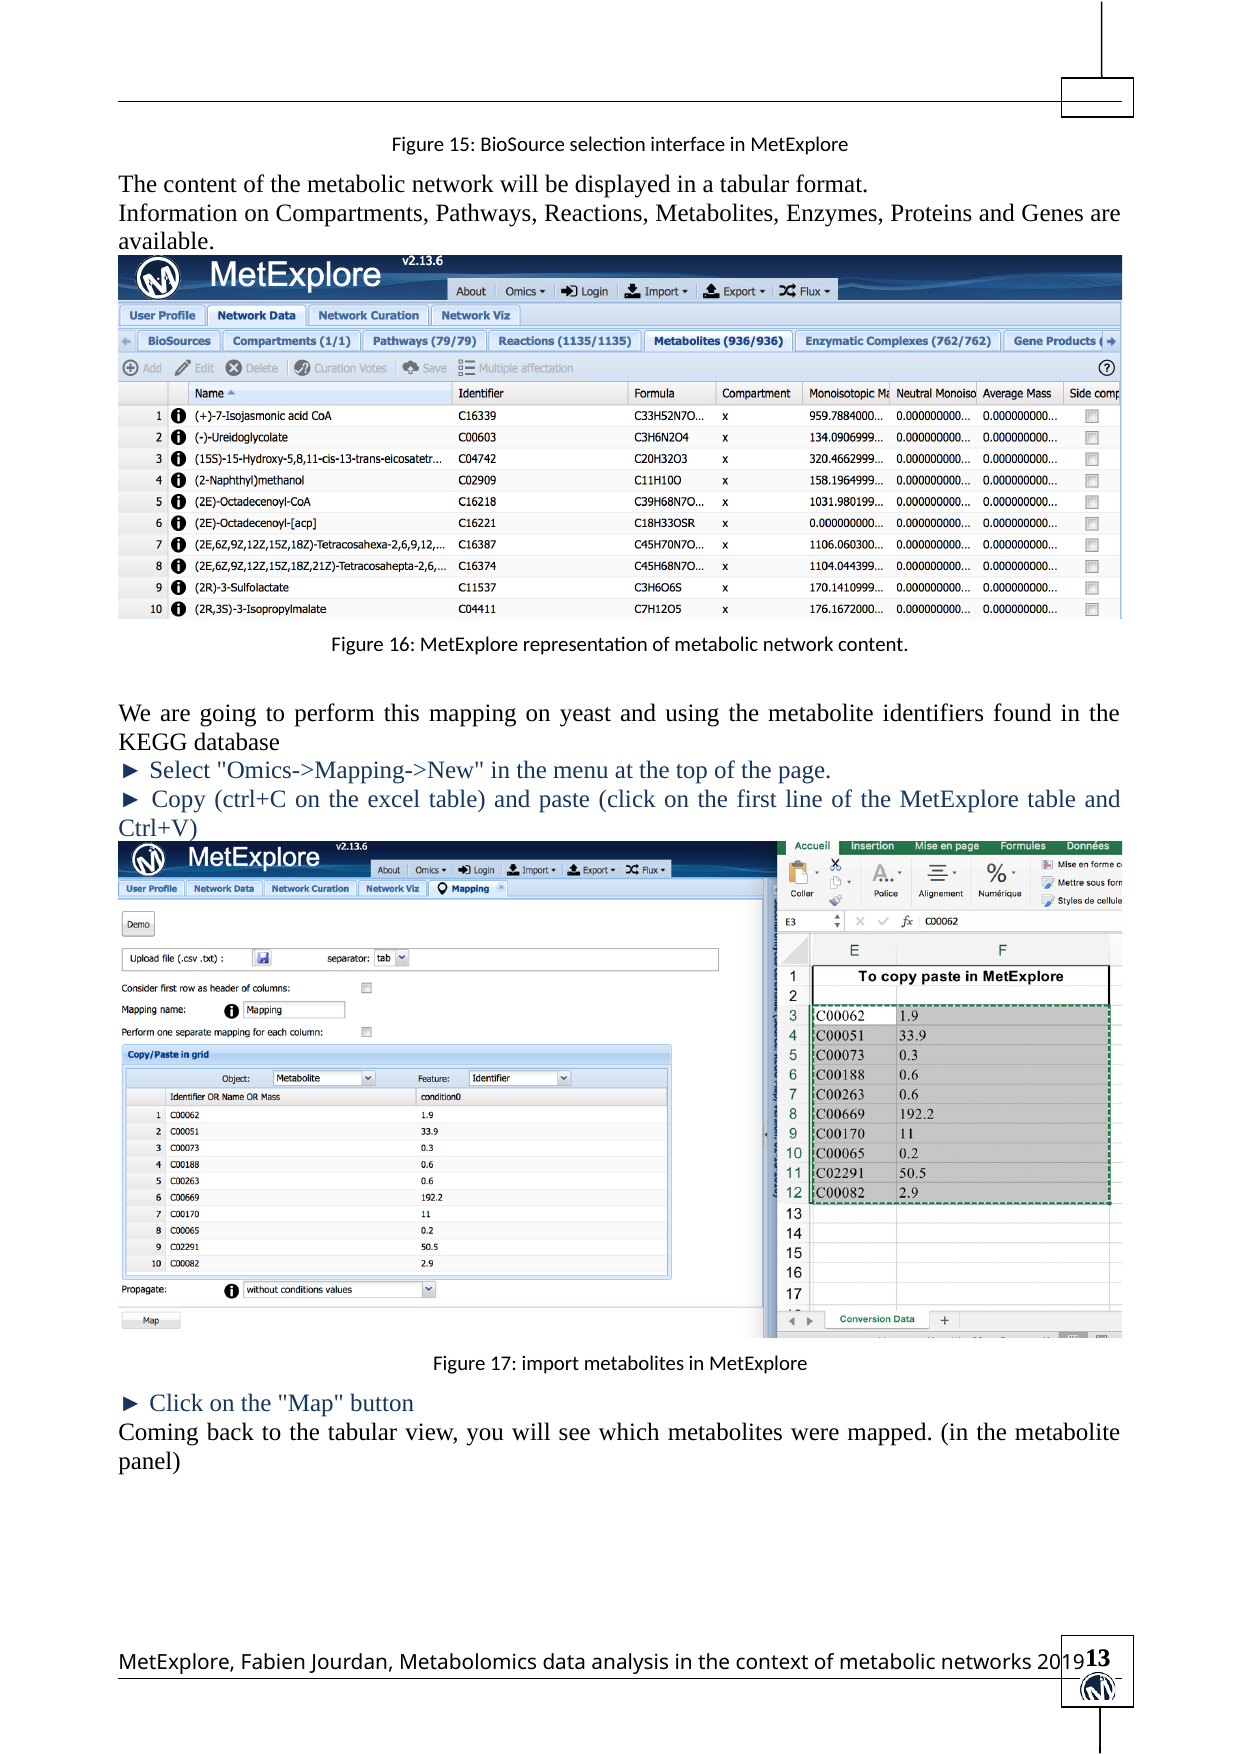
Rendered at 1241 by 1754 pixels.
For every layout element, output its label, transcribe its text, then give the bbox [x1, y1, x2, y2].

text Information on Compartments, Pathways, Reactions, Metabolites, Enzymes, Proteins and Genes are available. [118, 198, 1122, 255]
text Figure 16: MetExplore representation of metabolic network content. [118, 631, 1122, 657]
text ► Select "Omics->Mapping->New" in the menu at the top of the page. [118, 755, 1122, 784]
text The content of the metabolic network will be displayed in a tabular format. [118, 169, 1122, 198]
picture [1080, 1671, 1116, 1700]
text ► Copy (ctrl+C on the excel table) and paste (click on the first line of the MetExplore table and Ctrl+V) [118, 784, 1122, 841]
text ► Click on the "Map" button [118, 1388, 1122, 1417]
text Figure 15: BioSource selection interface in MetExplore [118, 131, 1122, 156]
text Figure 17: import metabolites in MetExplore [118, 1351, 1122, 1376]
text Coming back to the tabular view, you will see which metabolites were mapped. (in the metabolite panel) [118, 1417, 1122, 1475]
picture [118, 841, 1123, 1338]
text We are going to perform this mapping on yeast and using the metabolite identifiers found in the KEGG database [118, 698, 1122, 755]
picture [118, 255, 1123, 619]
